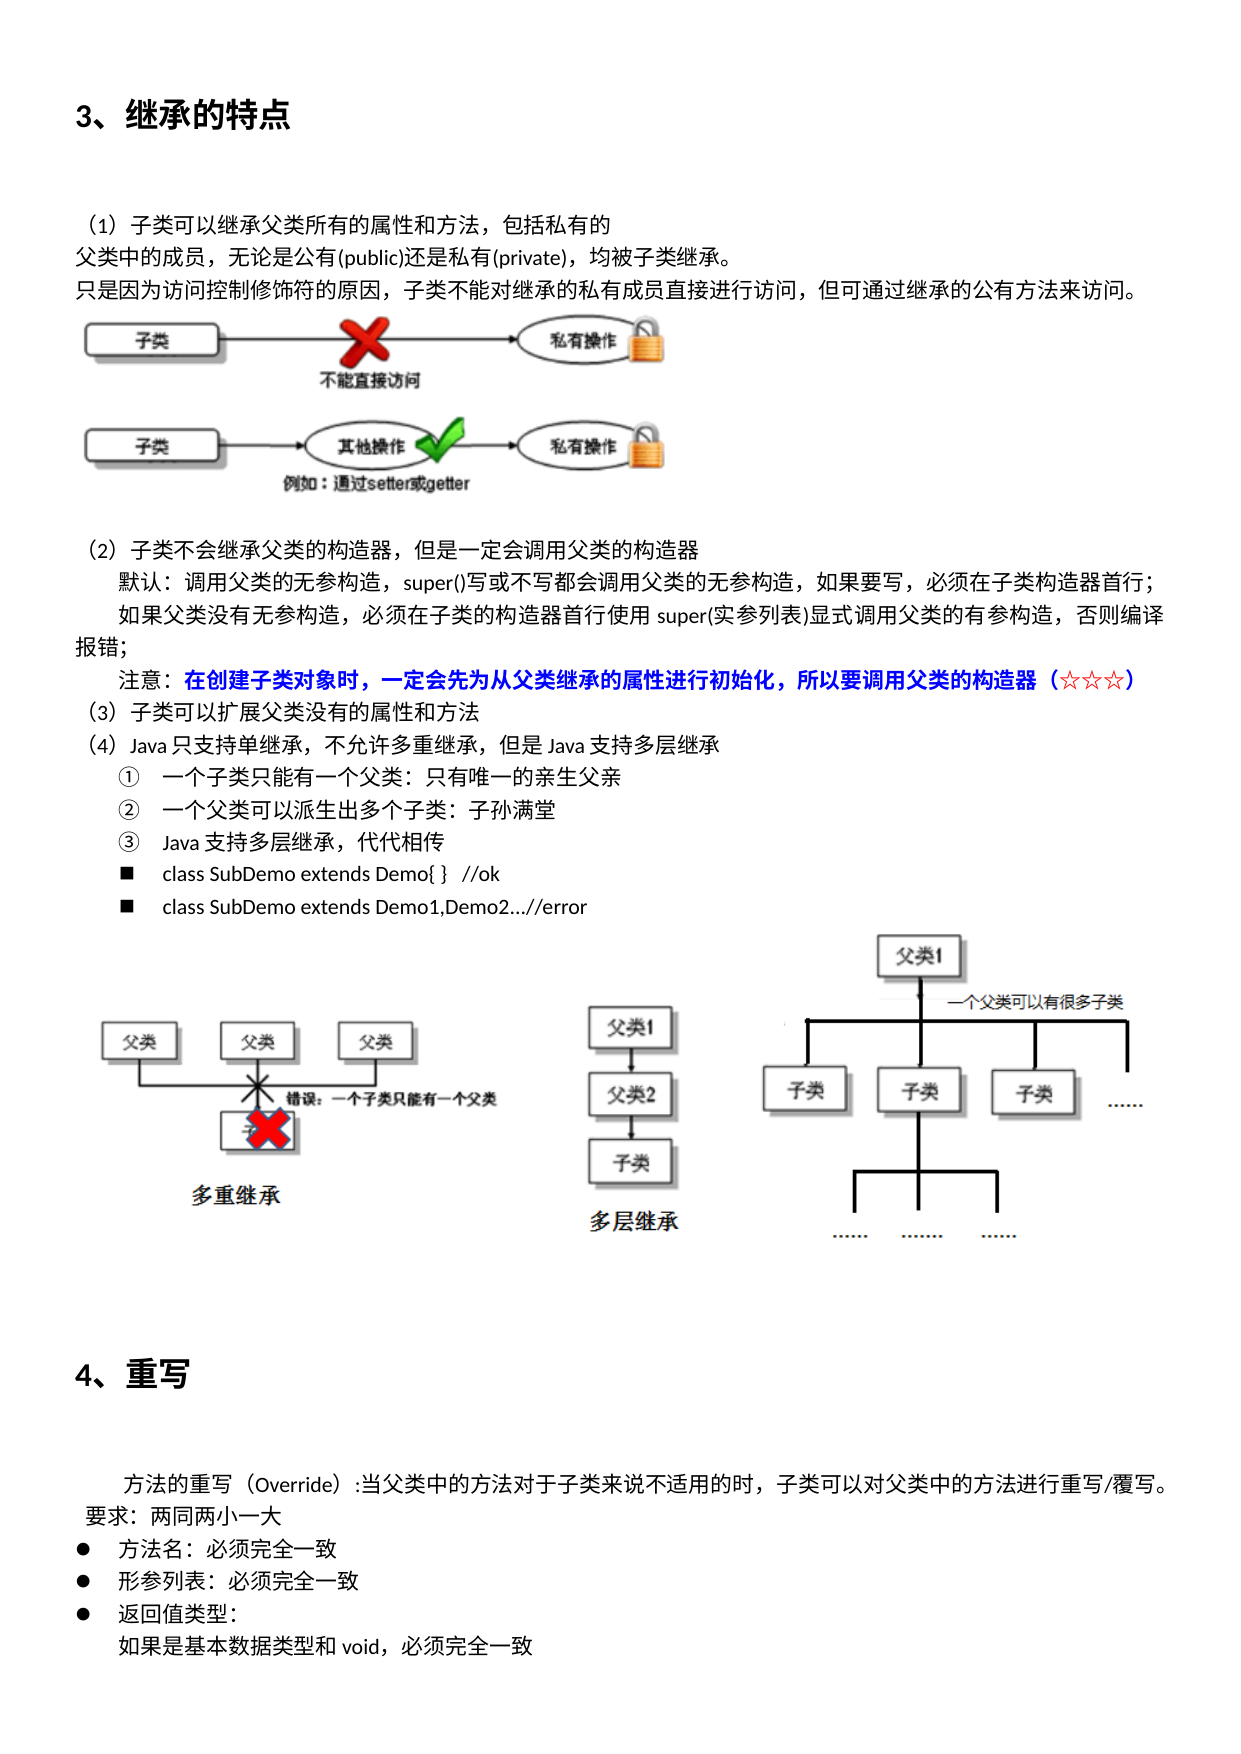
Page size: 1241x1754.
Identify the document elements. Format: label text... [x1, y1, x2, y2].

text 只是因为访问控制修饰符的原因，子类不能对继承的私有成员直接进行访问，但可通过继承的公有方法来访问。 [75, 272, 1165, 305]
text 父类中的成员，无论是公有(public)还是私有(private)，均被子类继承。 [75, 240, 1165, 272]
text 方法的重写（Override）:当父类中的方法对于子类来说不适用的时，子类可以对父类中的方法进行重写/覆写。 [75, 1466, 1165, 1499]
picture [75, 922, 1165, 1250]
list 方法名：必须完全一致 [75, 1531, 1165, 1564]
subtitle 4、重写 [75, 1339, 1165, 1404]
text （1）子类可以继承父类所有的属性和方法，包括私有的 [75, 207, 1165, 240]
list Java支持多层继承，代代相传 [75, 825, 1165, 857]
text 要求：两同两小一大 [75, 1499, 1165, 1531]
list class SubDemo extends Demo1,Demo2...//error [119, 890, 1165, 922]
text 如果是基本数据类型和void，必须完全一致 [75, 1629, 1165, 1661]
text 如果父类没有无参构造，必须在子类的构造器首行使用super(实参列表)显式调用父类的有参构造，否则编译报错； [75, 597, 1165, 662]
text （4）Java只支持单继承，不允许多重继承，但是Java支持多层继承 [75, 727, 1165, 760]
text （2）子类不会继承父类的构造器，但是一定会调用父类的构造器 [75, 532, 1165, 565]
picture [75, 305, 693, 513]
text 默认：调用父类的无参构造，super()写或不写都会调用父类的无参构造，如果要写，必须在子类构造器首行； [75, 565, 1165, 597]
list 一个子类只能有一个父类：只有唯一的亲生父亲 [75, 760, 1165, 792]
list 返回值类型： [75, 1596, 1165, 1629]
text （3）子类可以扩展父类没有的属性和方法 [75, 695, 1165, 727]
list class SubDemo extends Demo{ } //ok [119, 857, 1165, 890]
list 形参列表：必须完全一致 [75, 1564, 1165, 1596]
list 一个父类可以派生出多个子类：子孙满堂 [75, 792, 1165, 825]
subtitle 3、继承的特点 [75, 81, 1165, 146]
text 注意：在创建子类对象时，一定会先为从父类继承的属性进行初始化，所以要调用父类的构造器（☆☆☆） [75, 662, 1165, 695]
